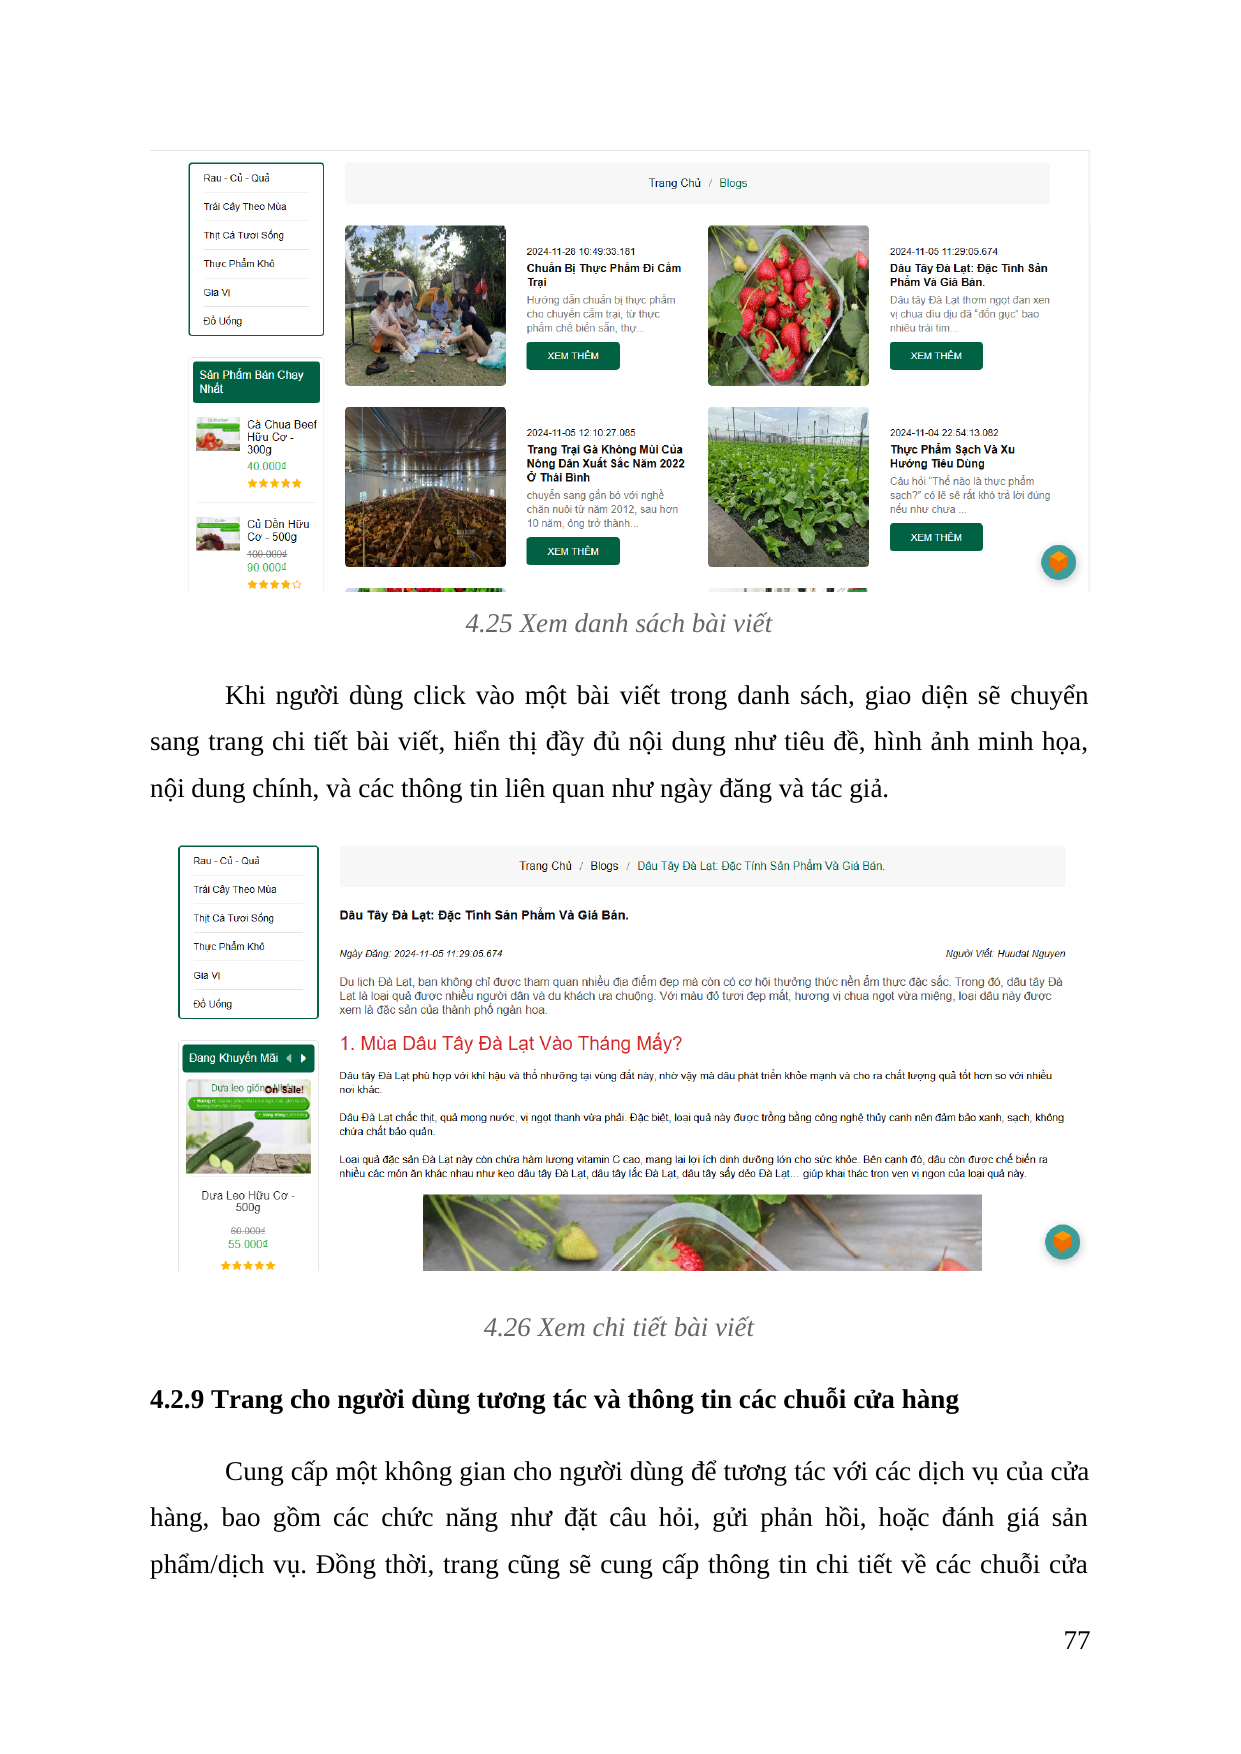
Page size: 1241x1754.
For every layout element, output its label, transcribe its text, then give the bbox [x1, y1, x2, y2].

subtitle 4.26 Xem chi tiết bài viết [150, 1311, 1090, 1343]
subtitle 4.25 Xem danh sách bài viết [150, 592, 1090, 638]
picture [150, 150, 1091, 592]
subtitle 4.2.9 Trang cho người dùng tương tác và thông tin các chuỗi cửa hàng [150, 1383, 1090, 1414]
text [150, 1455, 1090, 1579]
picture [150, 843, 1091, 1271]
text Khi người dùng click vào một bài viết trong danh sách, giao diện sẽ chuyển sang trang chi tiết bài viết, hiển thị đầy đủ nội dung như tiêu đề, hình ảnh minh họa, nội dung chính, và các thông tin liên quan như ngày đăng và tác giả. [150, 679, 1090, 803]
